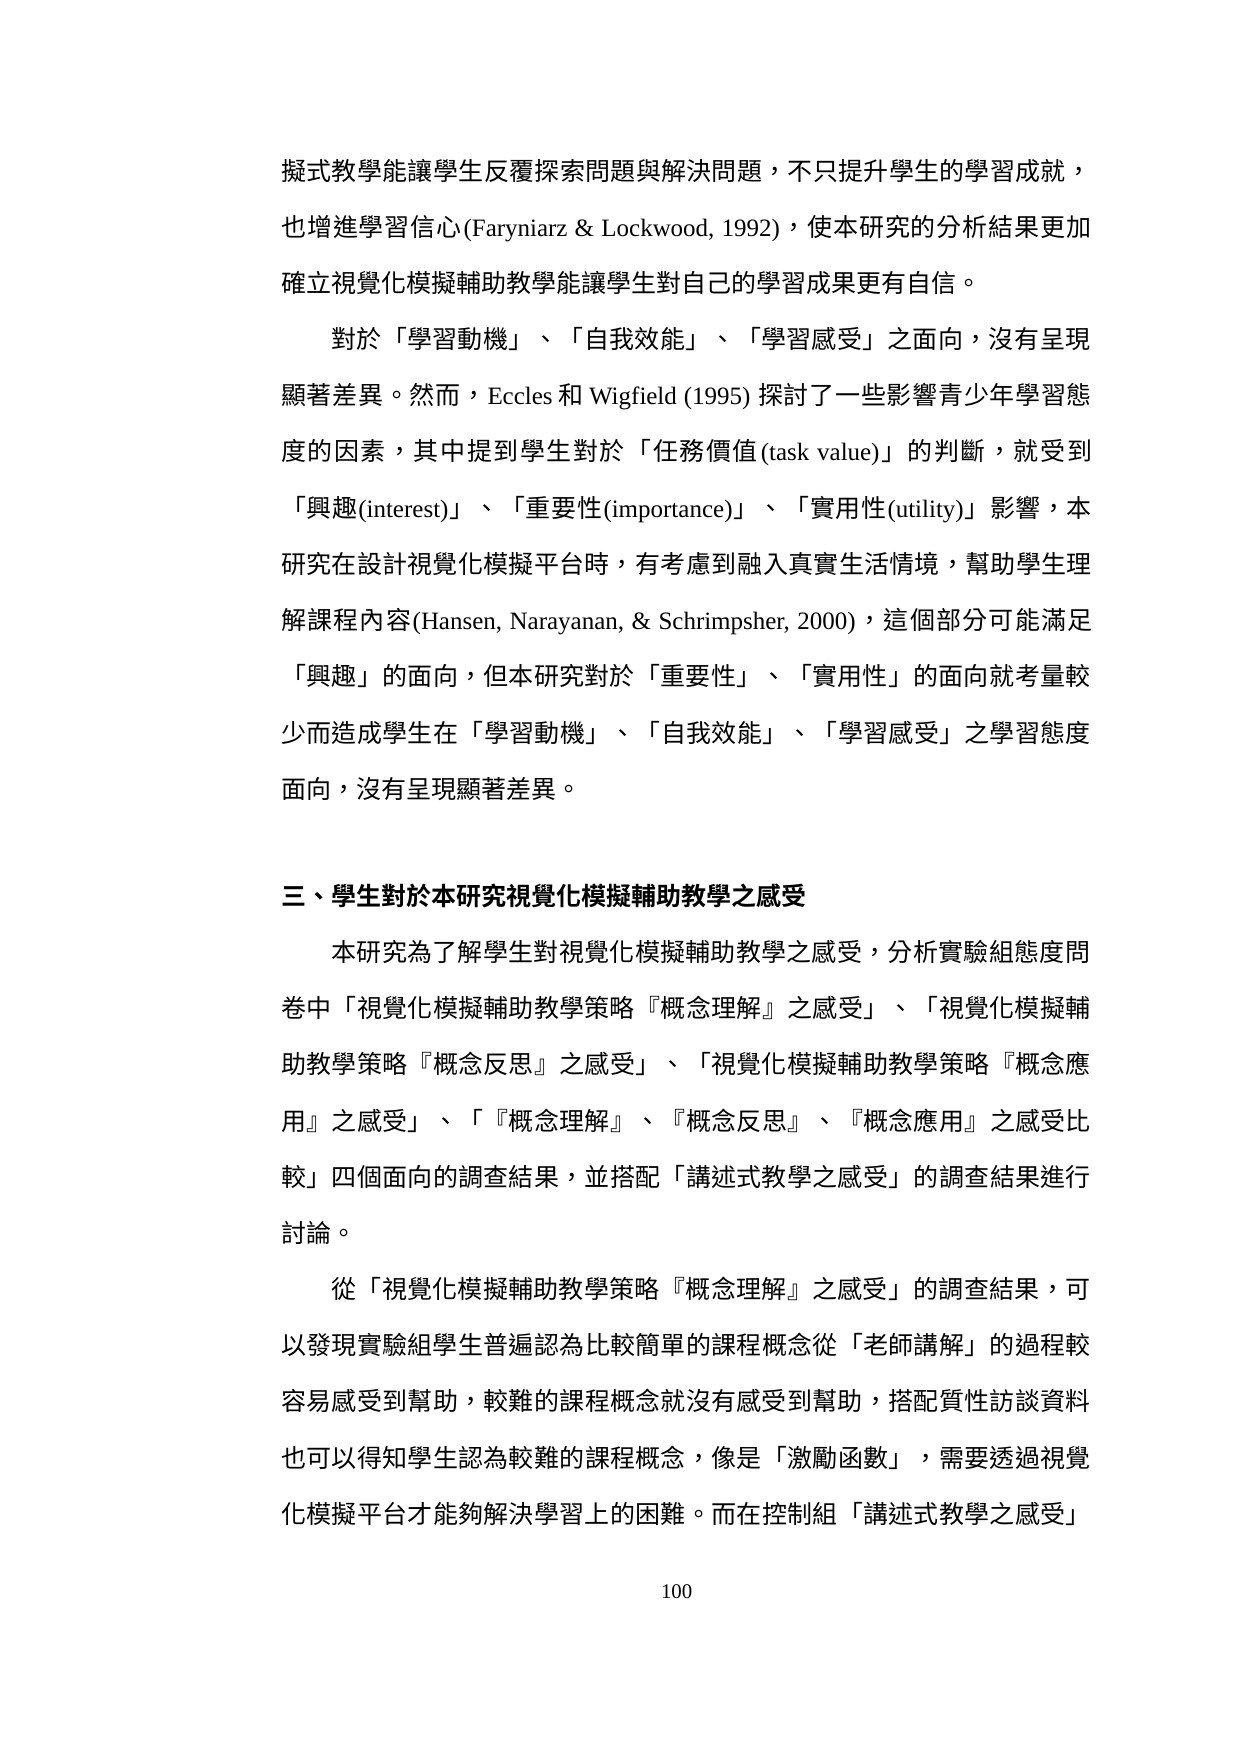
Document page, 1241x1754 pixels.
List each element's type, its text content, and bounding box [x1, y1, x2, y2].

text 對於「學習動機」、「自我效能」、「學習感受」之面向，沒有呈現顯著差異。然而，Eccles和Wigfield (1995) 探討了一些影響青少年學習態度的因素，其中提到學生對於「任務價值(task value)」的判斷，就受到「興趣(interest)」、「重要性(importance)」、「實用性(utility)」影響，本研究在設計視覺化模擬平台時，有考慮到融入真實生活情境，幫助學生理解課程內容(Hansen, Narayanan, & Schrimpsher, 2000)，這個部分可能滿足「興趣」的面向，但本研究對於「重要性」、「實用性」的面向就考量較少而造成學生在「學習動機」、「自我效能」、「學習感受」之學習態度面向，沒有呈現顯著差異。 [281, 319, 1092, 806]
text 本研究為了解學生對視覺化模擬輔助教學之感受，分析實驗組態度問卷中「視覺化模擬輔助教學策略『概念理解』之感受」、「視覺化模擬輔助教學策略『概念反思』之感受」、「視覺化模擬輔助教學策略『概念應用』之感受」、「『概念理解』、『概念反思』、『概念應用』之感受比較」四個面向的調查結果，並搭配「講述式教學之感受」的調查結果進行討論。 [281, 932, 1092, 1251]
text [281, 1269, 1092, 1531]
text 三、學生對於本研究視覺化模擬輔助教學之感受 [281, 876, 1092, 914]
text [281, 151, 1092, 301]
